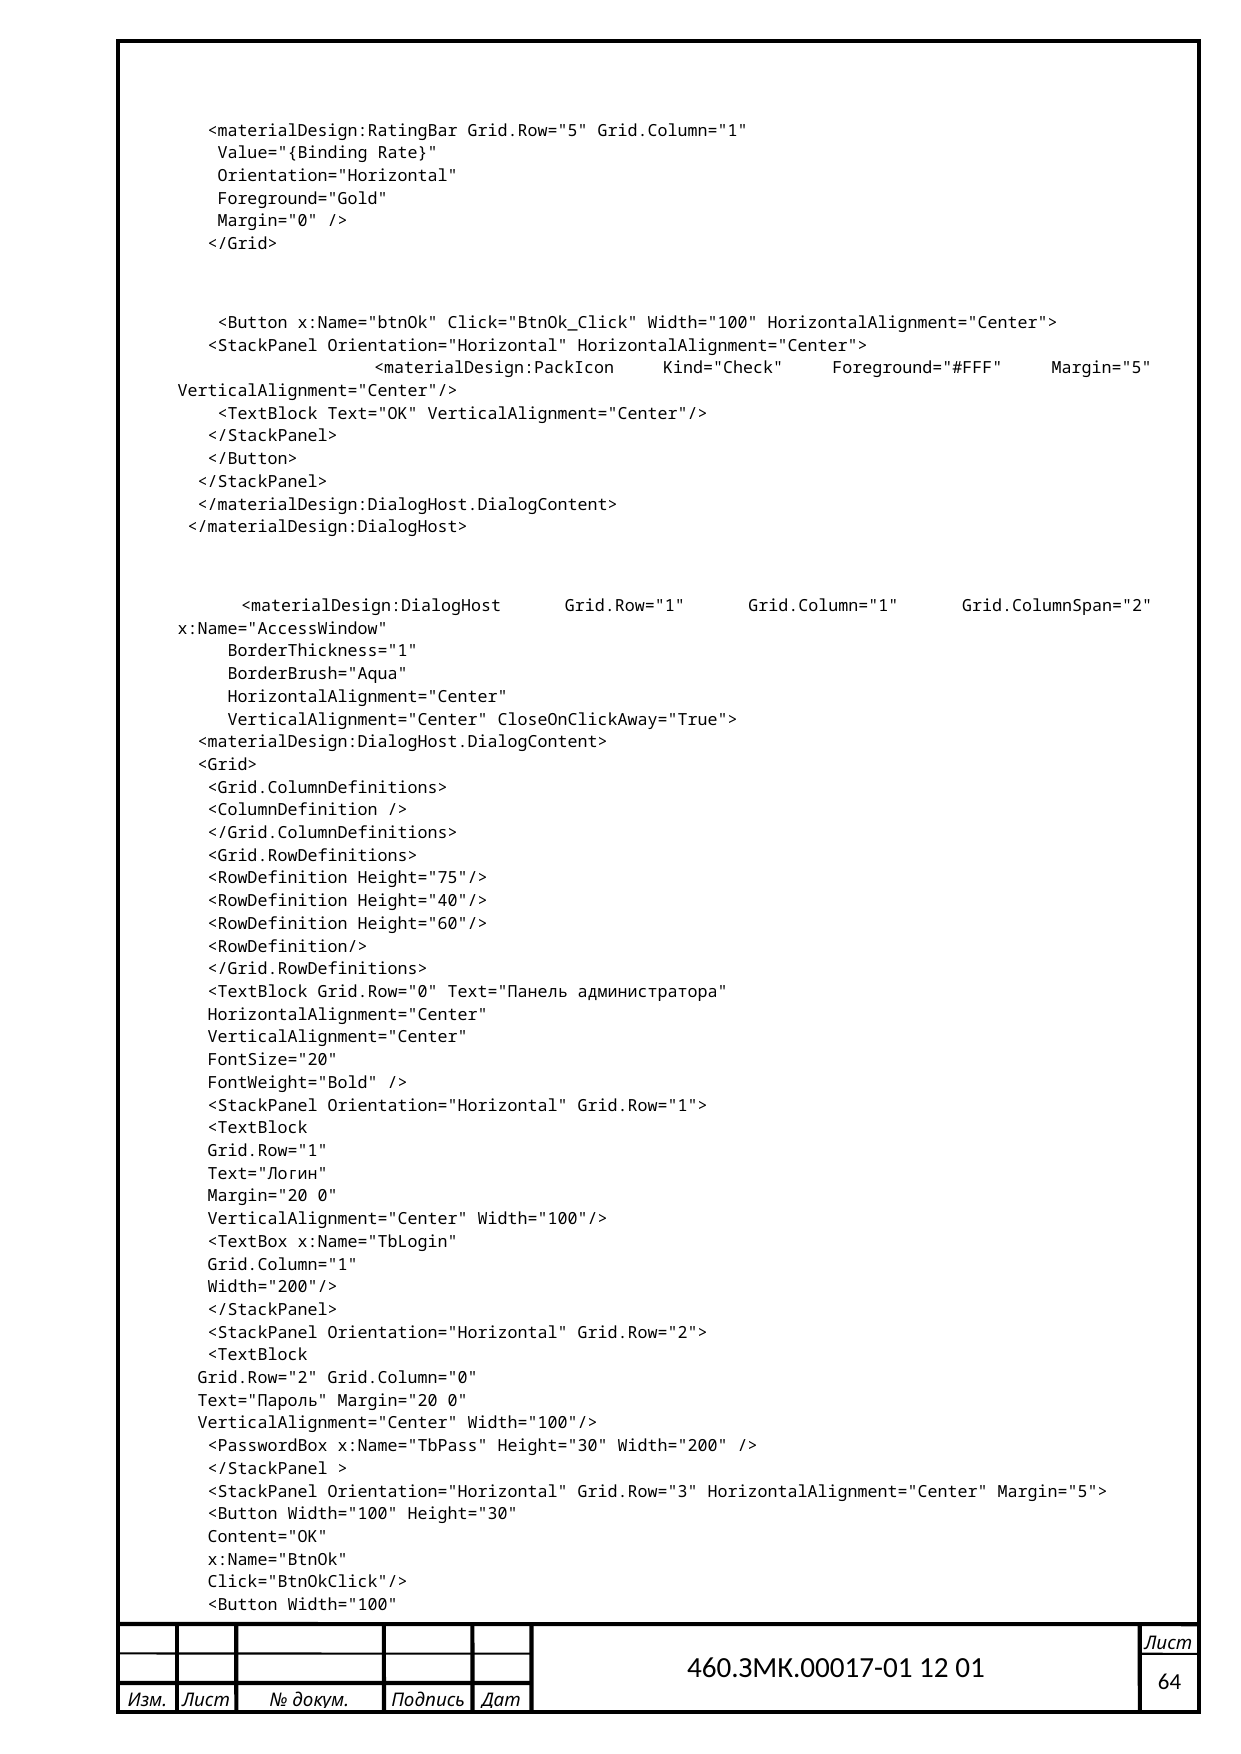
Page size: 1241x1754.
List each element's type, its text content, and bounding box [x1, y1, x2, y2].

text <RowDefinition/> [177, 934, 1152, 957]
text x:Name="BtnOk" [177, 1547, 1152, 1570]
text VerticalAlignment="Center" Width="100"/> [177, 1411, 1152, 1434]
text <Button x:Name="btnOk" Click="BtnOk_Click" Width="100" HorizontalAlignment="Center"> [177, 310, 1152, 333]
text </Button> [177, 447, 1152, 469]
text VerticalAlignment="Center" Width="100"/> [177, 1207, 1152, 1229]
text Text="Пароль" Margin="20 0" [177, 1388, 1152, 1411]
text VerticalAlignment="Center" [177, 1025, 1152, 1048]
text <StackPanel Orientation="Horizontal" Grid.Row="2"> [177, 1320, 1152, 1343]
text <TextBlock [177, 1343, 1152, 1366]
text FontWeight="Bold" /> [177, 1070, 1152, 1093]
text FontSize="20" [177, 1048, 1152, 1070]
text <materialDesign:DialogHost.DialogContent> [177, 730, 1152, 752]
text <materialDesign:RatingBar Grid.Row="5" Grid.Column="1" [177, 118, 1152, 141]
text Grid.Row="1" [177, 1138, 1152, 1161]
text Margin="20 0" [177, 1184, 1152, 1207]
text VerticalAlignment="Center" CloseOnClickAway="True"> [177, 707, 1152, 730]
text <Button Width="100" Height="30" [177, 1502, 1152, 1524]
text HorizontalAlignment="Center" [177, 1002, 1152, 1025]
text <RowDefinition Height="75"/> [177, 866, 1152, 889]
text <Grid> [177, 752, 1152, 775]
text <ColumnDefinition /> [177, 798, 1152, 821]
text <Button Width="100" [177, 1593, 1152, 1615]
text Width="200"/> [177, 1275, 1152, 1297]
text <TextBox x:Name="TbLogin" [177, 1229, 1152, 1252]
text Text="Логин" [177, 1161, 1152, 1184]
text Grid.Row="2" Grid.Column="0" [177, 1366, 1152, 1388]
text <Grid.ColumnDefinitions> [177, 775, 1152, 798]
text Foreground="Gold" [177, 186, 1152, 209]
text </StackPanel > [177, 1456, 1152, 1479]
text Value="{Binding Rate}" [177, 141, 1152, 163]
text </Grid.RowDefinitions> [177, 957, 1152, 979]
text Click="BtnOkClick"/> [177, 1570, 1152, 1593]
text HorizontalAlignment="Center" [177, 684, 1152, 707]
text </materialDesign:DialogHost.DialogContent> [177, 492, 1152, 515]
text Orientation="Horizontal" [177, 163, 1152, 186]
text Content="OK" [177, 1524, 1152, 1547]
text Margin="0" /> [177, 209, 1152, 232]
text Grid.Column="1" [177, 1252, 1152, 1275]
text <StackPanel Orientation="Horizontal" Grid.Row="3" HorizontalAlignment="Center" Margin="5"> [177, 1479, 1152, 1502]
text </materialDesign:DialogHost> [177, 515, 1152, 537]
text </StackPanel> [177, 424, 1152, 447]
text <TextBlock Grid.Row="0" Text="Панель администратора" [177, 979, 1152, 1002]
text </StackPanel> [177, 469, 1152, 492]
text </Grid.ColumnDefinitions> [177, 821, 1152, 843]
text </Grid> [177, 232, 1152, 254]
text <PasswordBox x:Name="TbPass" Height="30" Width="200" /> [177, 1434, 1152, 1456]
text <StackPanel Orientation="Horizontal" HorizontalAlignment="Center"> [177, 333, 1152, 356]
text <materialDesign:PackIcon Kind="Check" Foreground="#FFF" Margin="5" VerticalAlignment="Center"/> [177, 356, 1152, 401]
text </StackPanel> [177, 1297, 1152, 1320]
text BorderBrush="Aqua" [177, 662, 1152, 684]
text <TextBlock Text="OK" VerticalAlignment="Center"/> [177, 401, 1152, 424]
text <RowDefinition Height="40"/> [177, 889, 1152, 911]
text <StackPanel Orientation="Horizontal" Grid.Row="1"> [177, 1093, 1152, 1116]
text <Grid.RowDefinitions> [177, 843, 1152, 866]
text <TextBlock [177, 1116, 1152, 1138]
text BorderThickness="1" [177, 639, 1152, 662]
text <materialDesign:DialogHost Grid.Row="1" Grid.Column="1" Grid.ColumnSpan="2" x:Name="AccessWindow" [177, 593, 1152, 639]
text <RowDefinition Height="60"/> [177, 911, 1152, 934]
